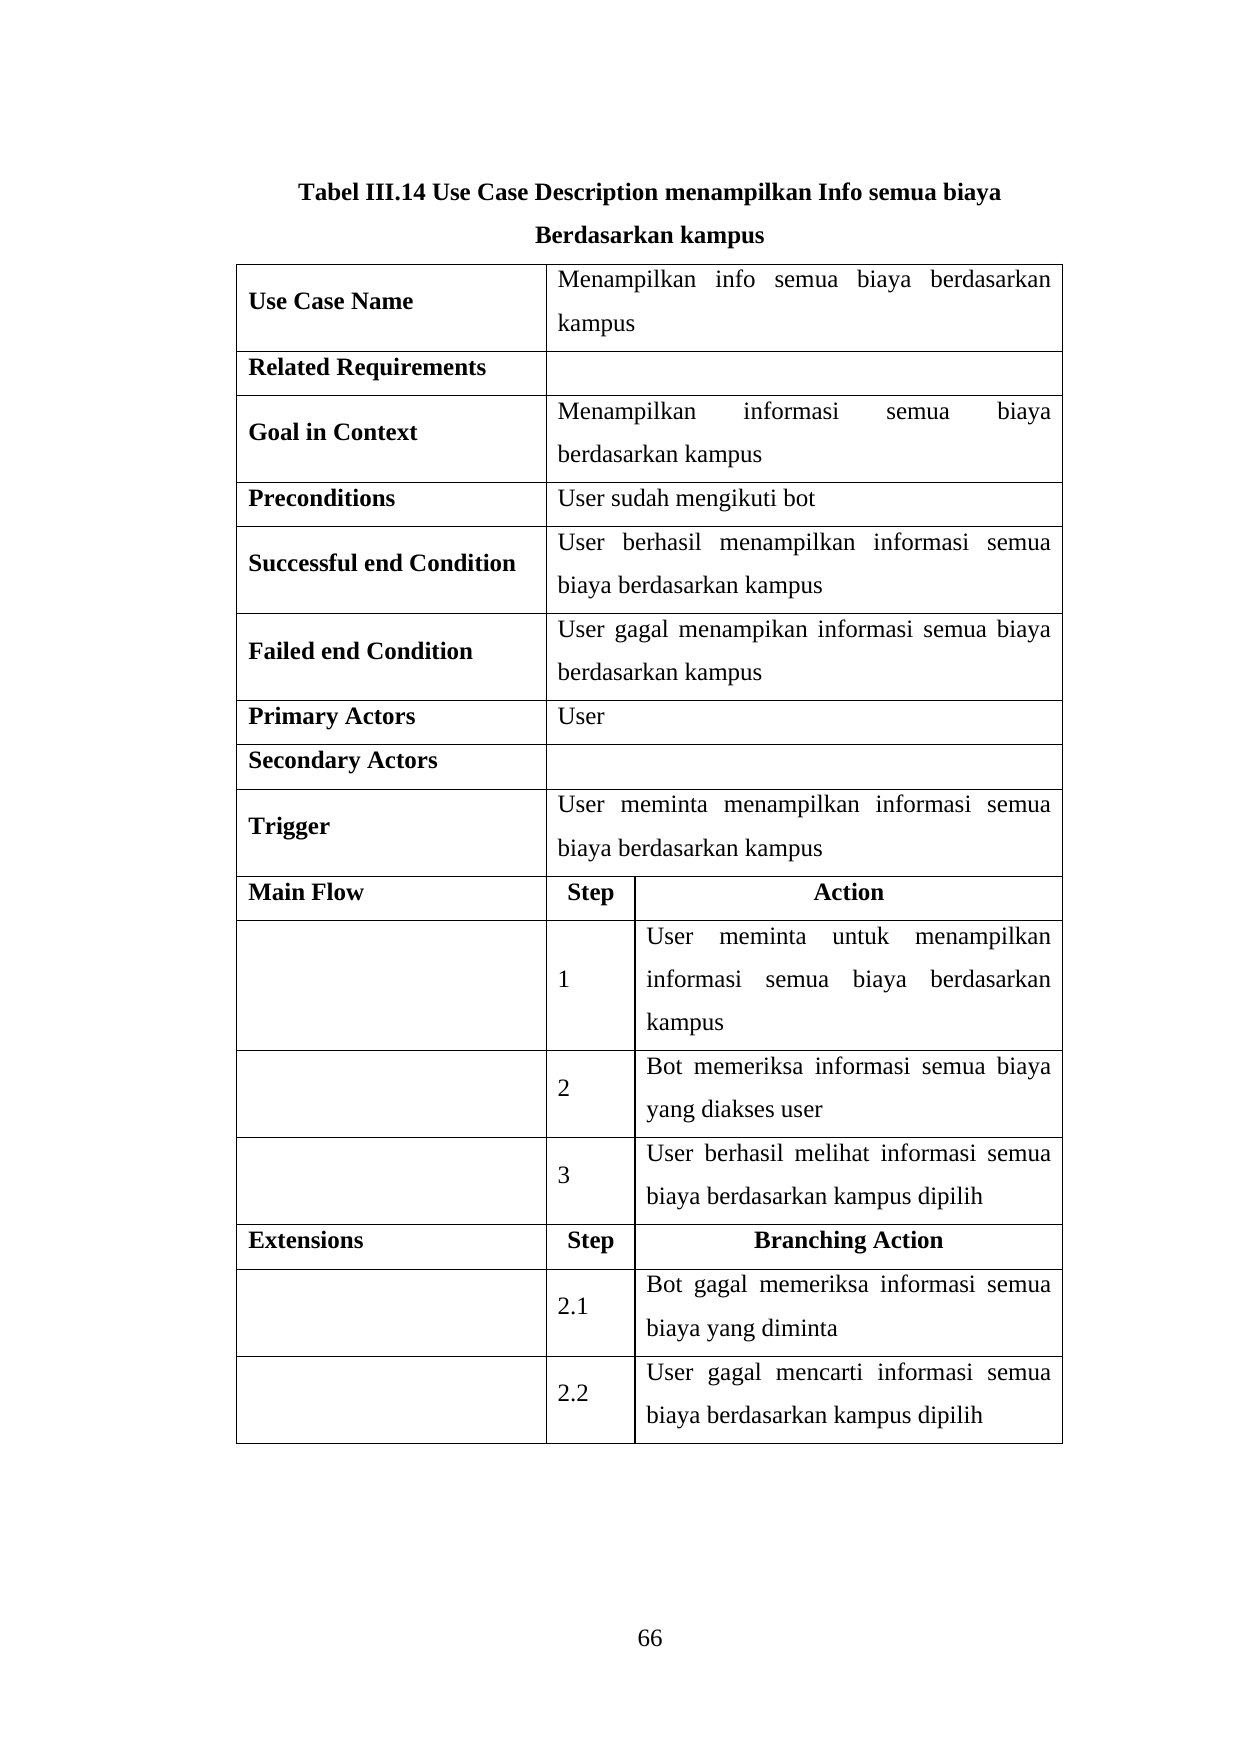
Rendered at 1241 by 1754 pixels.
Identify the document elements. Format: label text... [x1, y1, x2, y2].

table_cell User meminta menampilkan informasi semua biaya berdasarkan kampus [547, 790, 1062, 876]
table_cell Action [636, 877, 1062, 920]
table_cell Goal in Context [237, 396, 546, 482]
table_cell [237, 1270, 546, 1356]
table_cell [237, 1138, 546, 1224]
table_cell User meminta untuk menampilkan informasi semua biaya berdasarkan kampus [636, 921, 1062, 1050]
table_cell User gagal menampikan informasi semua biaya berdasarkan kampus [547, 614, 1062, 700]
table_cell Step [547, 1225, 634, 1268]
table_cell User berhasil menampilkan informasi semua biaya berdasarkan kampus [547, 527, 1062, 613]
table_cell Primary Actors [237, 701, 546, 744]
table_cell User berhasil melihat informasi semua biaya berdasarkan kampus dipilih [636, 1138, 1062, 1224]
table_cell Successful end Condition [237, 527, 546, 613]
table_cell [547, 745, 1062, 788]
table_cell Branching Action [636, 1225, 1062, 1268]
table_cell [237, 921, 546, 1050]
table_cell Trigger [237, 790, 546, 876]
table_cell 3 [547, 1138, 634, 1224]
table_cell Menampilkan informasi semua biaya berdasarkan kampus [547, 396, 1062, 482]
table_cell [547, 352, 1062, 395]
table_cell Bot memeriksa informasi semua biaya yang diakses user [636, 1051, 1062, 1137]
table_cell Step [547, 877, 634, 920]
table_cell 2.1 [547, 1270, 634, 1356]
table_cell 2.2 [547, 1357, 634, 1443]
table_header Use Case Name [237, 265, 546, 351]
table_cell Bot gagal memeriksa informasi semua biaya yang diminta [636, 1270, 1062, 1356]
table_cell Main Flow [237, 877, 546, 920]
table_cell [237, 1357, 546, 1443]
table_cell Failed end Condition [237, 614, 546, 700]
table_cell Preconditions [237, 483, 546, 526]
table_cell User sudah mengikuti bot [547, 483, 1062, 526]
table_cell 1 [547, 921, 634, 1050]
table_cell User gagal mencarti informasi semua biaya berdasarkan kampus dipilih [636, 1357, 1062, 1443]
table_cell Secondary Actors [237, 745, 546, 788]
table_cell Extensions [237, 1225, 546, 1268]
table_header Menampilkan info semua biaya berdasarkan kampus [547, 265, 1062, 351]
table_cell User [547, 701, 1062, 744]
text Tabel III.14 Use Case Description menampilkan Info semua biaya Berdasarkan kampus [236, 177, 1063, 249]
table_cell Related Requirements [237, 352, 546, 395]
table_cell 2 [547, 1051, 634, 1137]
table_cell [237, 1051, 546, 1137]
